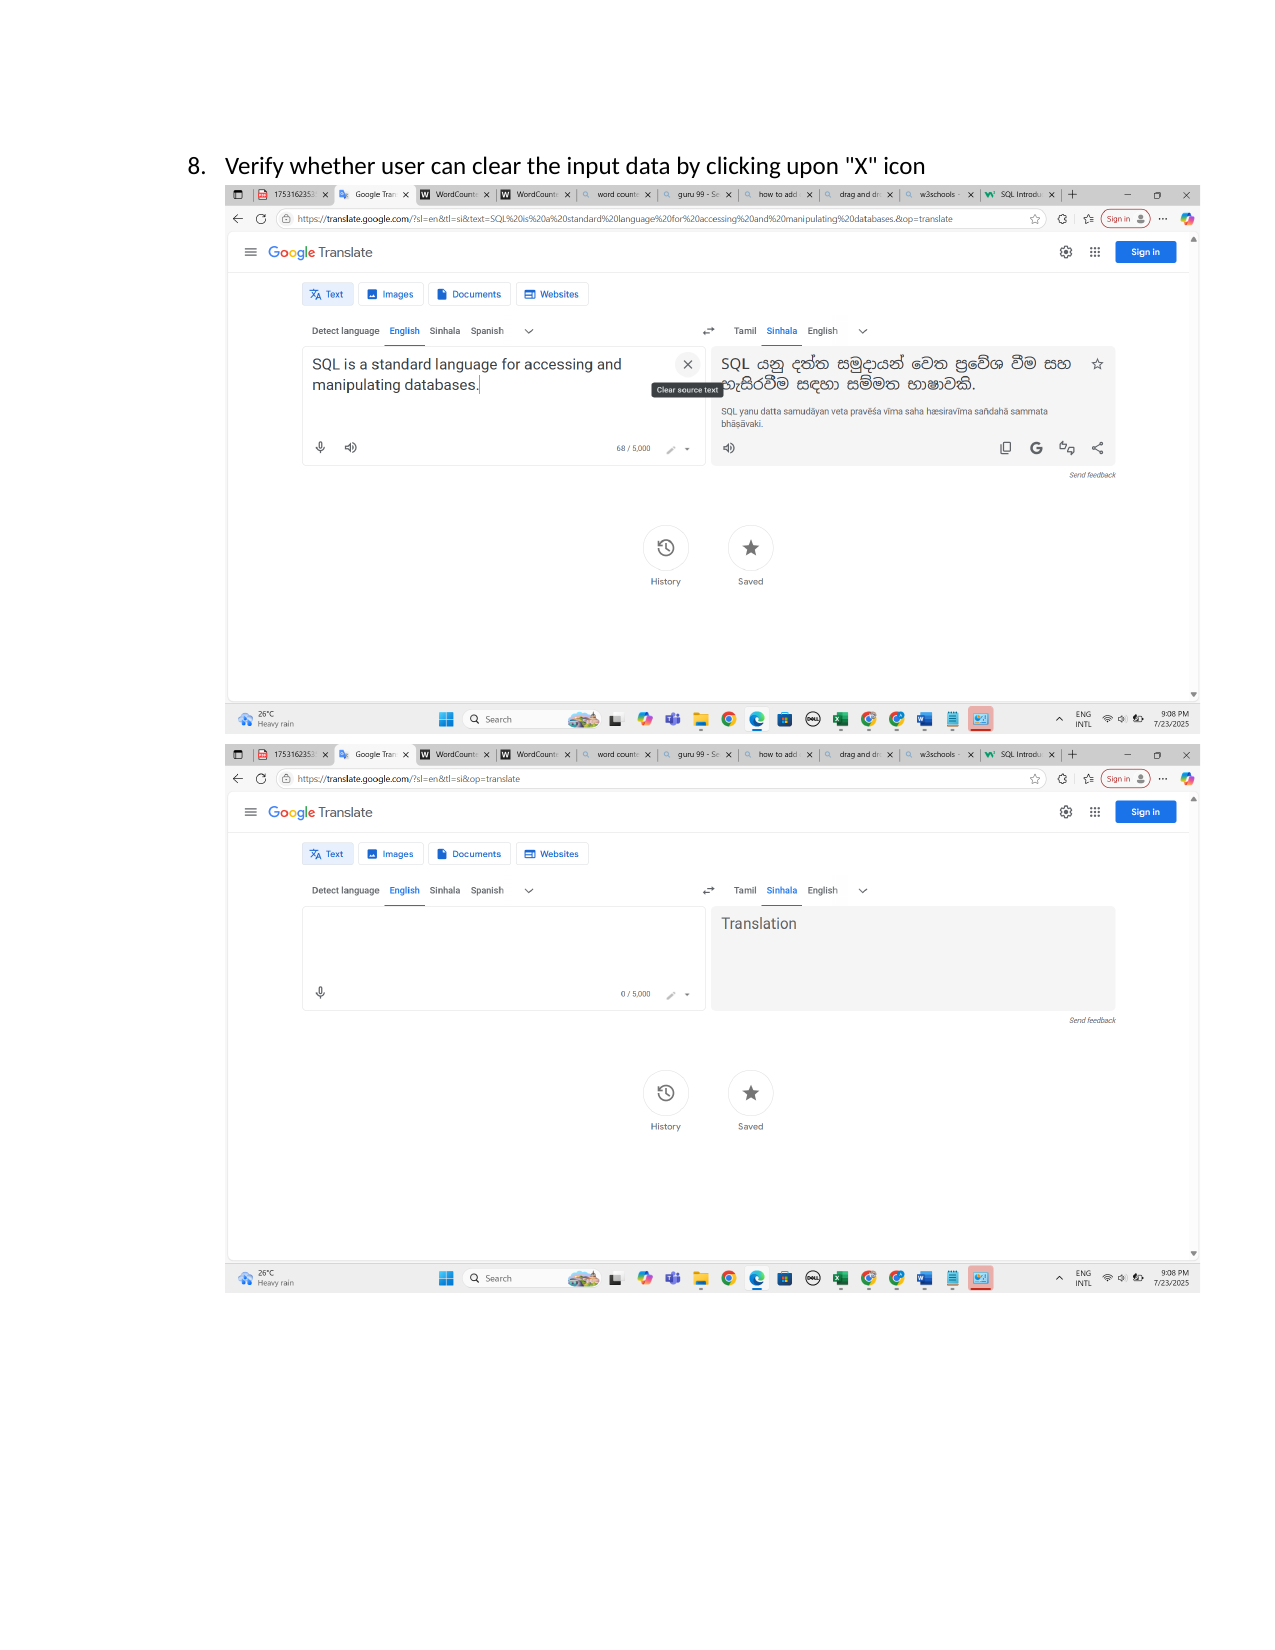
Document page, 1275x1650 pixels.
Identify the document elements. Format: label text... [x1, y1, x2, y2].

picture [225, 185, 1200, 734]
picture [225, 744, 1200, 1293]
